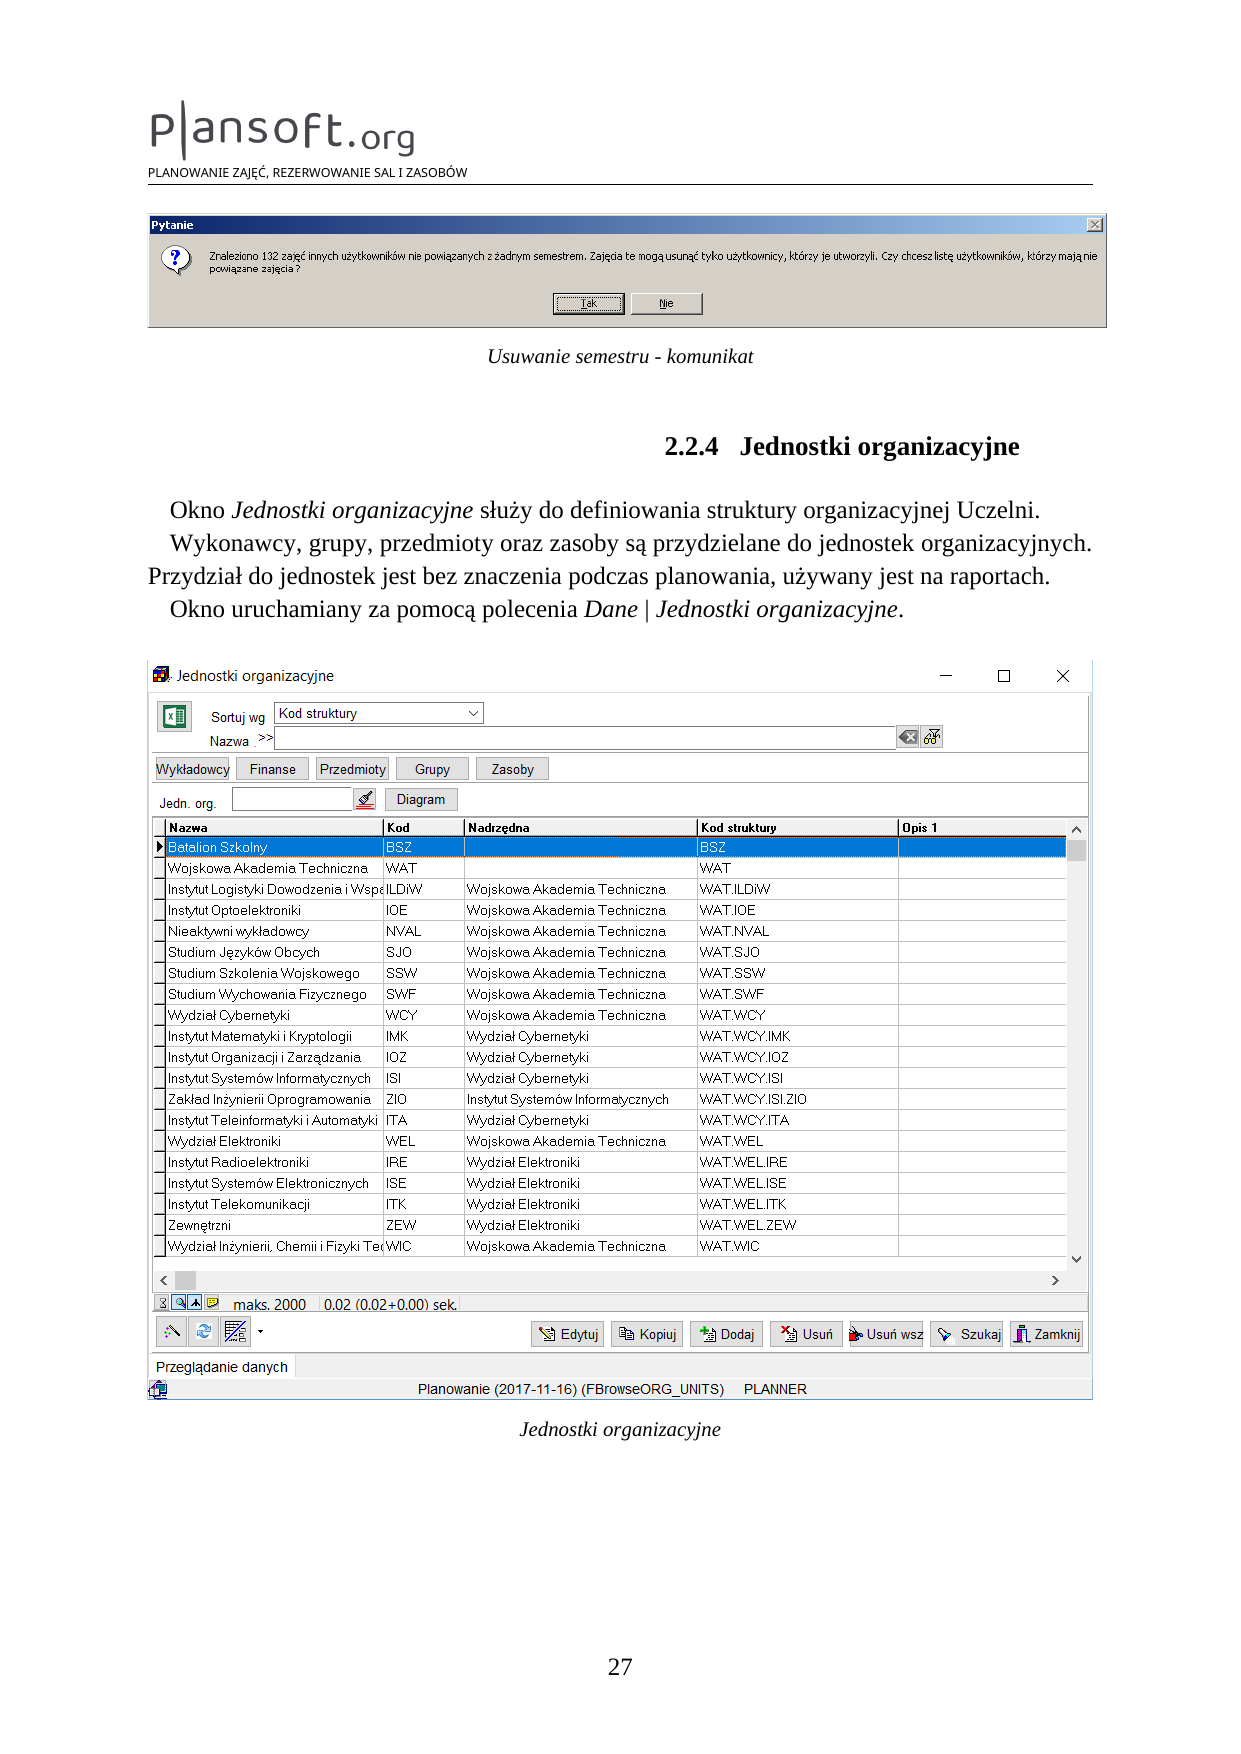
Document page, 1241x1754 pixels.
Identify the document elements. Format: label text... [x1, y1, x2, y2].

picture [147, 73, 418, 165]
text Okno Jednostki organizacyjne służy do definiowania struktury organizacyjnej Uczelni. [148, 495, 1093, 524]
subtitle Jednostki organizacyjne [664, 430, 1093, 461]
text Wykonawcy, grupy, przedmioty oraz zasoby są przydzielane do jednostek organizacyjnych. Przydział do jednostek jest bez znaczenia podczas planowania, używany jest na raportach. [148, 528, 1093, 590]
text Jednostki organizacyjne [148, 1416, 1093, 1441]
text Usuwanie semestru - komunikat [148, 344, 1093, 368]
text Okno uruchamiany za pomocą polecenia Dane | Jednostki organizacyjne. [148, 594, 1093, 623]
picture [147, 213, 1107, 328]
picture [147, 660, 1093, 1400]
